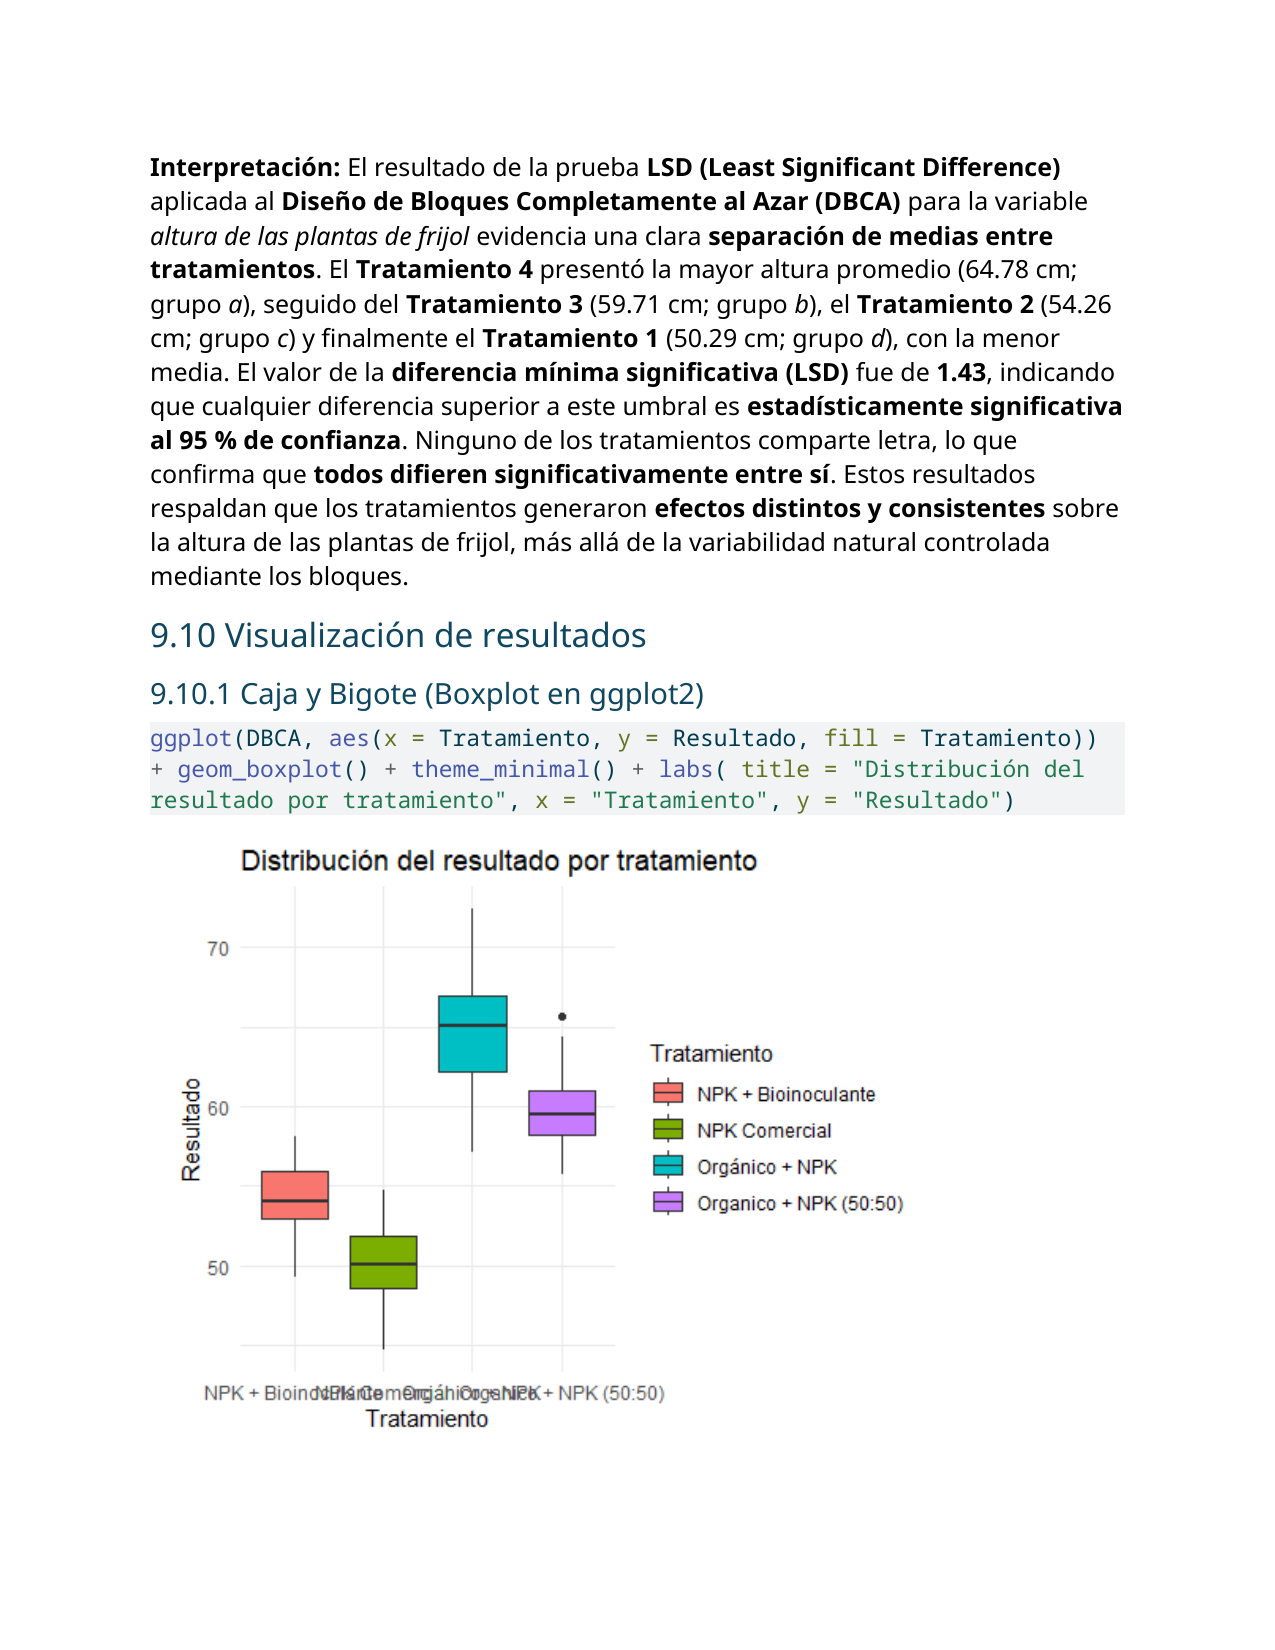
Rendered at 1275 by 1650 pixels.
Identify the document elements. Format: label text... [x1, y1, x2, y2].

subtitle 9.10 Visualización de resultados [150, 612, 1125, 657]
text Interpretación: El resultado de la prueba LSD (Least Significant Difference) aplicada al Diseño de Bloques Completamente al Azar (DBCA) para la variable altura de las plantas de frijol evidencia una clara separación de medias entre tratamientos. El Tratamiento 4 presentó la mayor altura promedio (64.78 cm; grupo a), seguido del Tratamiento 3 (59.71 cm; grupo b), el Tratamiento 2 (54.26 cm; grupo c) y finalmente el Tratamiento 1 (50.29 cm; grupo d), con la menor media. El valor de la diferencia mínima significativa (LSD) fue de 1.43, indicando que cualquier diferencia superior a este umbral es estadísticamente significativa al 95 % de confianza. Ninguno de los tratamientos comparte letra, lo que confirma que todos difieren significativamente entre sí. Estos resultados respaldan que los tratamientos generaron efectos distintos y consistentes sobre la altura de las plantas de frijol, más allá de la variabilidad natural controlada mediante los bloques. [150, 150, 1125, 593]
subtitle 9.10.1 Caja y Bigote (Boxplot en ggplot2) [150, 674, 1125, 713]
picture [168, 836, 927, 1443]
